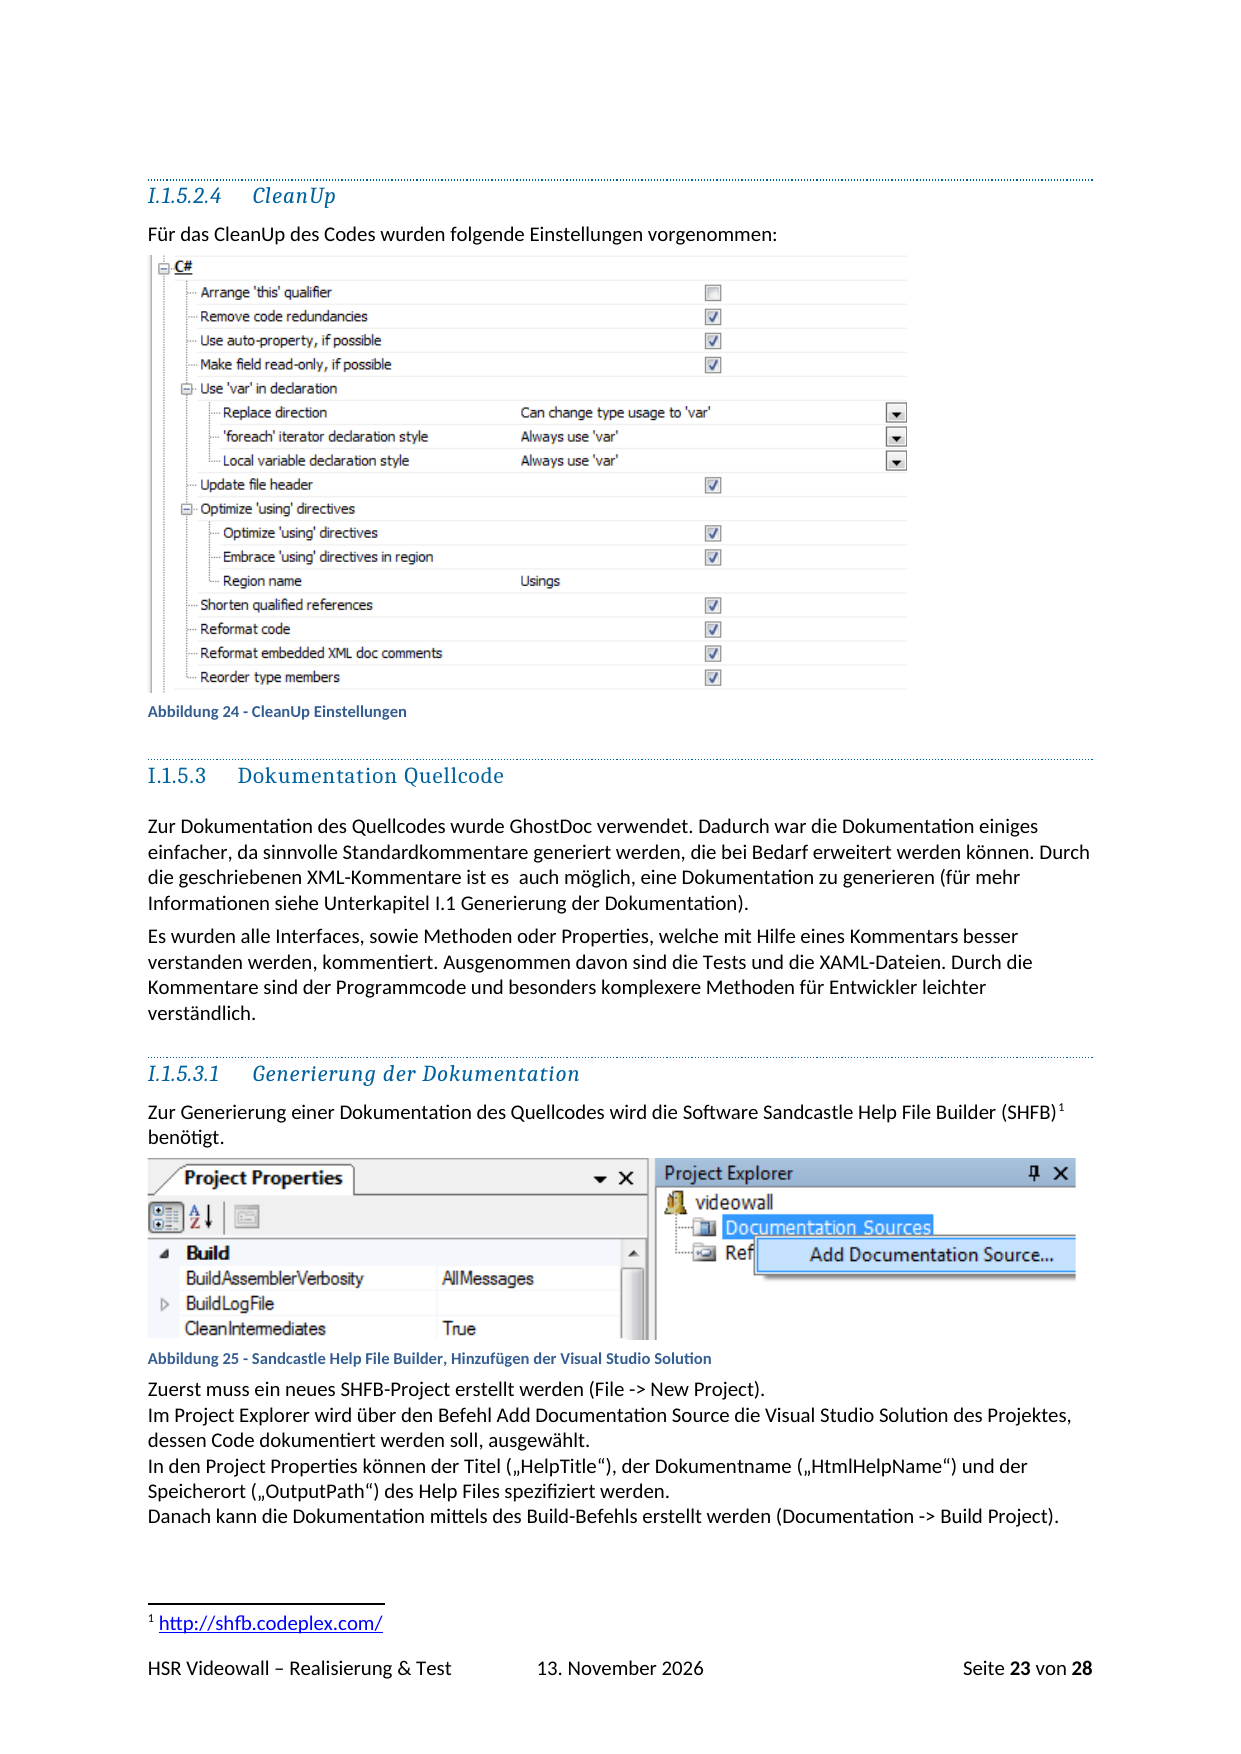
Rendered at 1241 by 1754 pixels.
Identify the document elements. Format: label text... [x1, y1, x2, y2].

text Abbildung 24 - CleanUp Einstellungen [148, 701, 1093, 721]
text Zur Dokumentation des Quellcodes wurde GhostDoc verwendet. Dadurch war die Dokumentation einiges einfacher, da sinnvolle Standardkommentare generiert werden, die bei Bedarf erweitert werden können. Durch die geschriebenen XML-Kommentare ist es auch möglich, eine Dokumentation zu generieren (für mehr Informationen siehe Unterkapitel I.1 Generierung der Dokumentation). [148, 814, 1093, 915]
text Zur Generierung einer Dokumentation des Quellcodes wird die Software Sandcastle Help File Builder (SHFB) benötigt. [148, 1099, 1093, 1150]
subtitle CleanUp [148, 179, 1093, 209]
picture [147, 1158, 1076, 1340]
picture [147, 255, 907, 693]
text Es wurden alle Interfaces, sowie Methoden oder Properties, welche mit Hilfe eines Kommentars besser verstanden werden, kommentiert. Ausgenommen davon sind die Tests und die XAML-Dateien. Durch die Kommentare sind der Programmcode und besonders komplexere Methoden für Entwickler leichter verständlich. [148, 924, 1093, 1025]
text Abbildung 25 - Sandcastle Help File Builder, Hinzufügen der Visual Studio Solution [148, 1348, 1093, 1368]
text Für das CleanUp des Codes wurden folgende Einstellungen vorgenommen: [148, 221, 1093, 247]
subtitle Generierung der Dokumentation [148, 1057, 1093, 1087]
subtitle Dokumentation Quellcode [148, 759, 1093, 789]
text Zuerst muss ein neues SHFB-Project erstellt werden (File -> New Project). Im Project Explorer wird über den Befehl Add Documentation Source die Visual Studio Solution des Projektes, dessen Code dokumentiert werden soll, ausgewählt. In den Project Properties können der Titel („HelpTitle“), der Dokumentname („HtmlHelpName“) und der Speicherort („OutputPath“) des Help Files spezifiziert werden. Danach kann die Dokumentation mittels des Build-Befehls erstellt werden (Documentation -> Build Project). [148, 1377, 1093, 1529]
